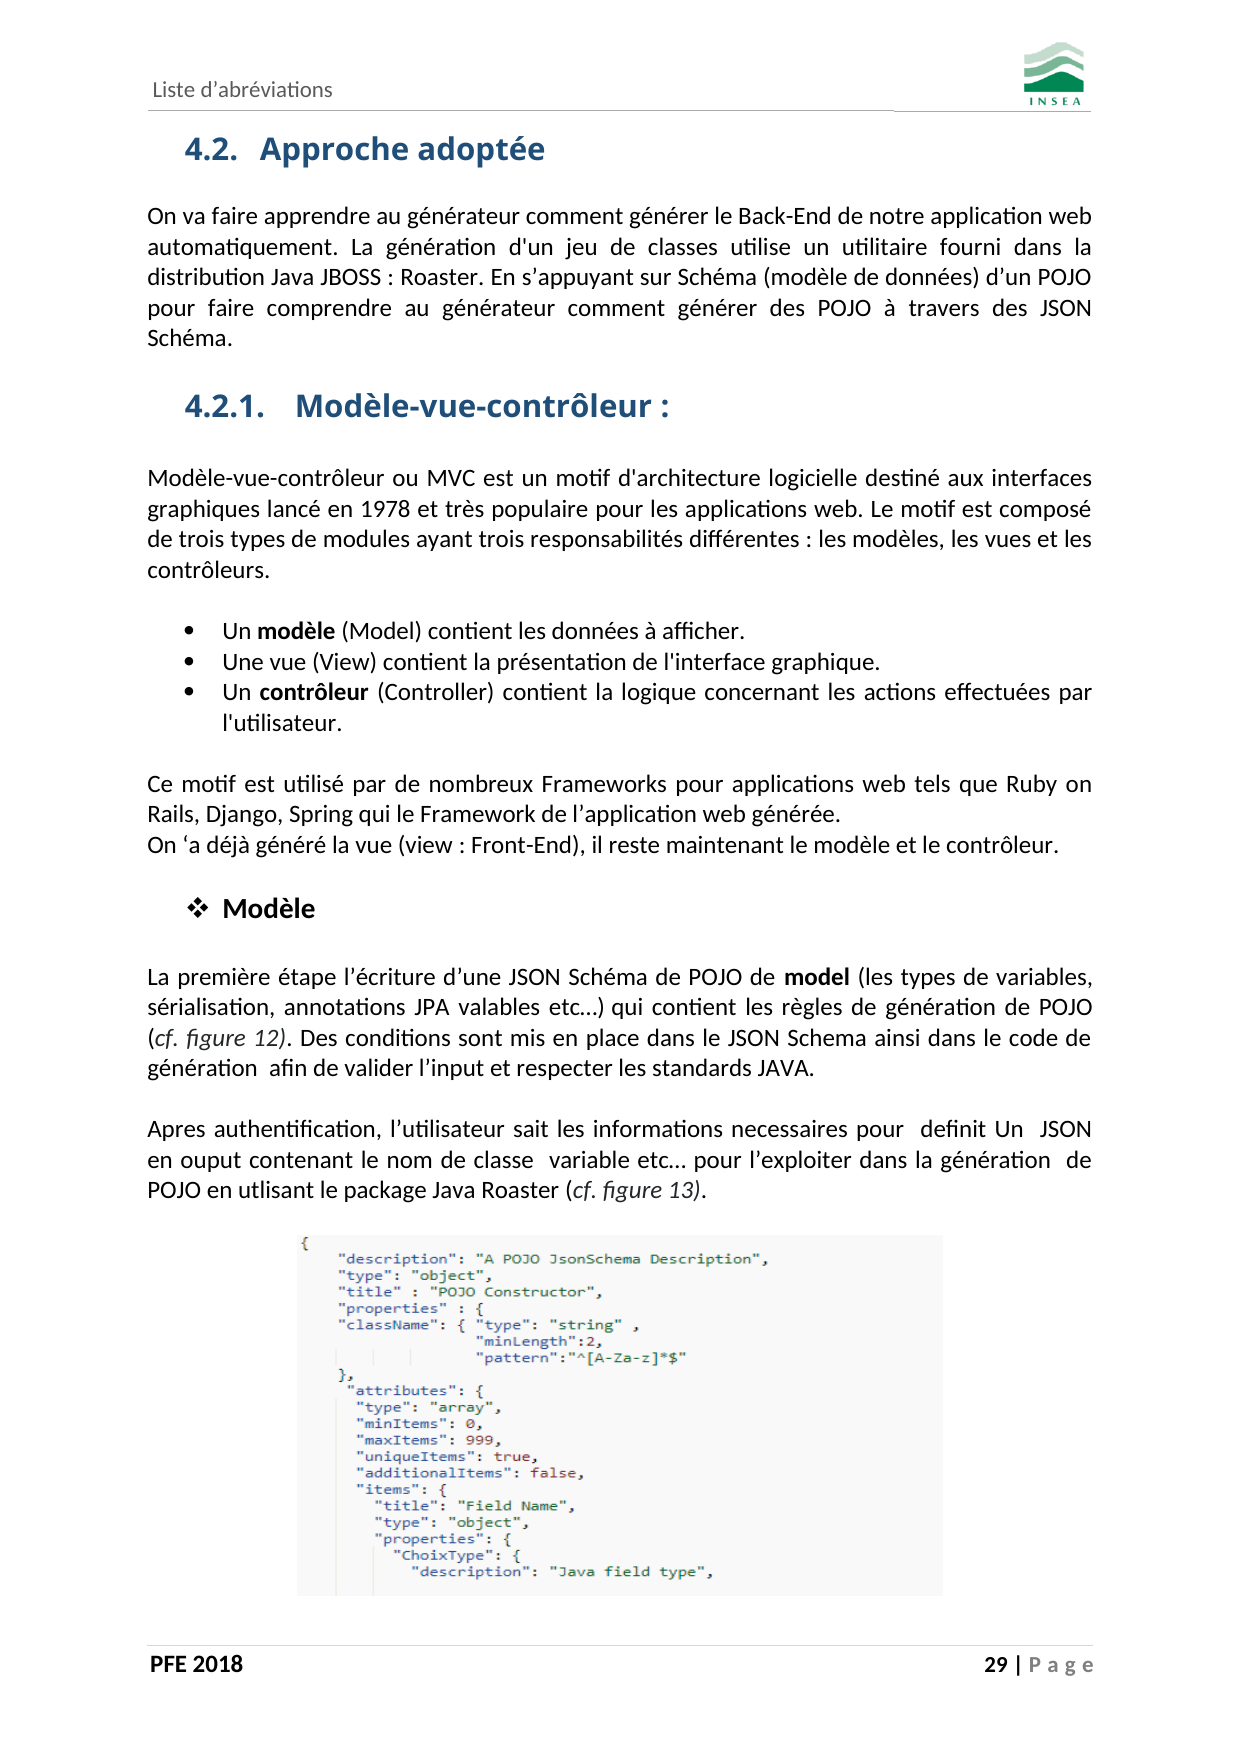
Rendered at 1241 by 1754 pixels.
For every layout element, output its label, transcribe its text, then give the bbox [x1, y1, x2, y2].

list Modèle-vue-contrôleur : [184, 384, 1093, 427]
text Ce motif est utilisé par de nombreux Frameworks pour applications web tels que Ruby on Rails, Django, Spring qui le Framework de l’application web générée. [147, 768, 1093, 829]
text On ‘a déjà généré la vue (view : Front-End), il reste maintenant le modèle et le contrôleur. [147, 829, 1093, 859]
text On va faire apprendre au générateur comment générer le Back-End de notre application web automatiquement. La génération d'un jeu de classes utilise un utilitaire fourni dans la distribution Java JBOSS : Roaster. En s’appuyant sur Schéma (modèle de données) d’un POJO pour faire comprendre au générateur comment générer des POJO à travers des JSON Schéma. [147, 200, 1093, 353]
list Modèle [184, 890, 1093, 925]
list Une vue (View) contient la présentation de l'interface graphique. [184, 646, 1093, 676]
picture [1020, 39, 1093, 113]
text La première étape l’écriture d’une JSON Schéma de POJO de model (les types de variables, sérialisation, annotations JPA valables etc…) qui contient les règles de génération de POJO (cf. figure 12). Des conditions sont mis en place dans le JSON Schema ainsi dans le code de génération afin de valider l’input et respecter les standards JAVA. [147, 961, 1093, 1083]
list Un modèle (Model) contient les données à afficher. [184, 615, 1093, 646]
list Un contrôleur (Controller) contient la logique concernant les actions effectuées par l'utilisateur. [184, 676, 1093, 737]
text Modèle-vue-contrôleur ou MVC est un motif d'architecture logicielle destiné aux interfaces graphiques lancé en 1978 et très populaire pour les applications web. Le motif est composé de trois types de modules ayant trois responsabilités différentes : les modèles, les vues et les contrôleurs. [147, 462, 1093, 584]
text Apres authentification, l’utilisateur sait les informations necessaires pour definit Un JSON en ouput contenant le nom de classe variable etc… pour l’exploiter dans la génération de POJO en utlisant le package Java Roaster (cf. figure 13). [147, 1114, 1093, 1205]
picture [297, 1235, 943, 1596]
list Approche adoptée [184, 127, 1093, 170]
